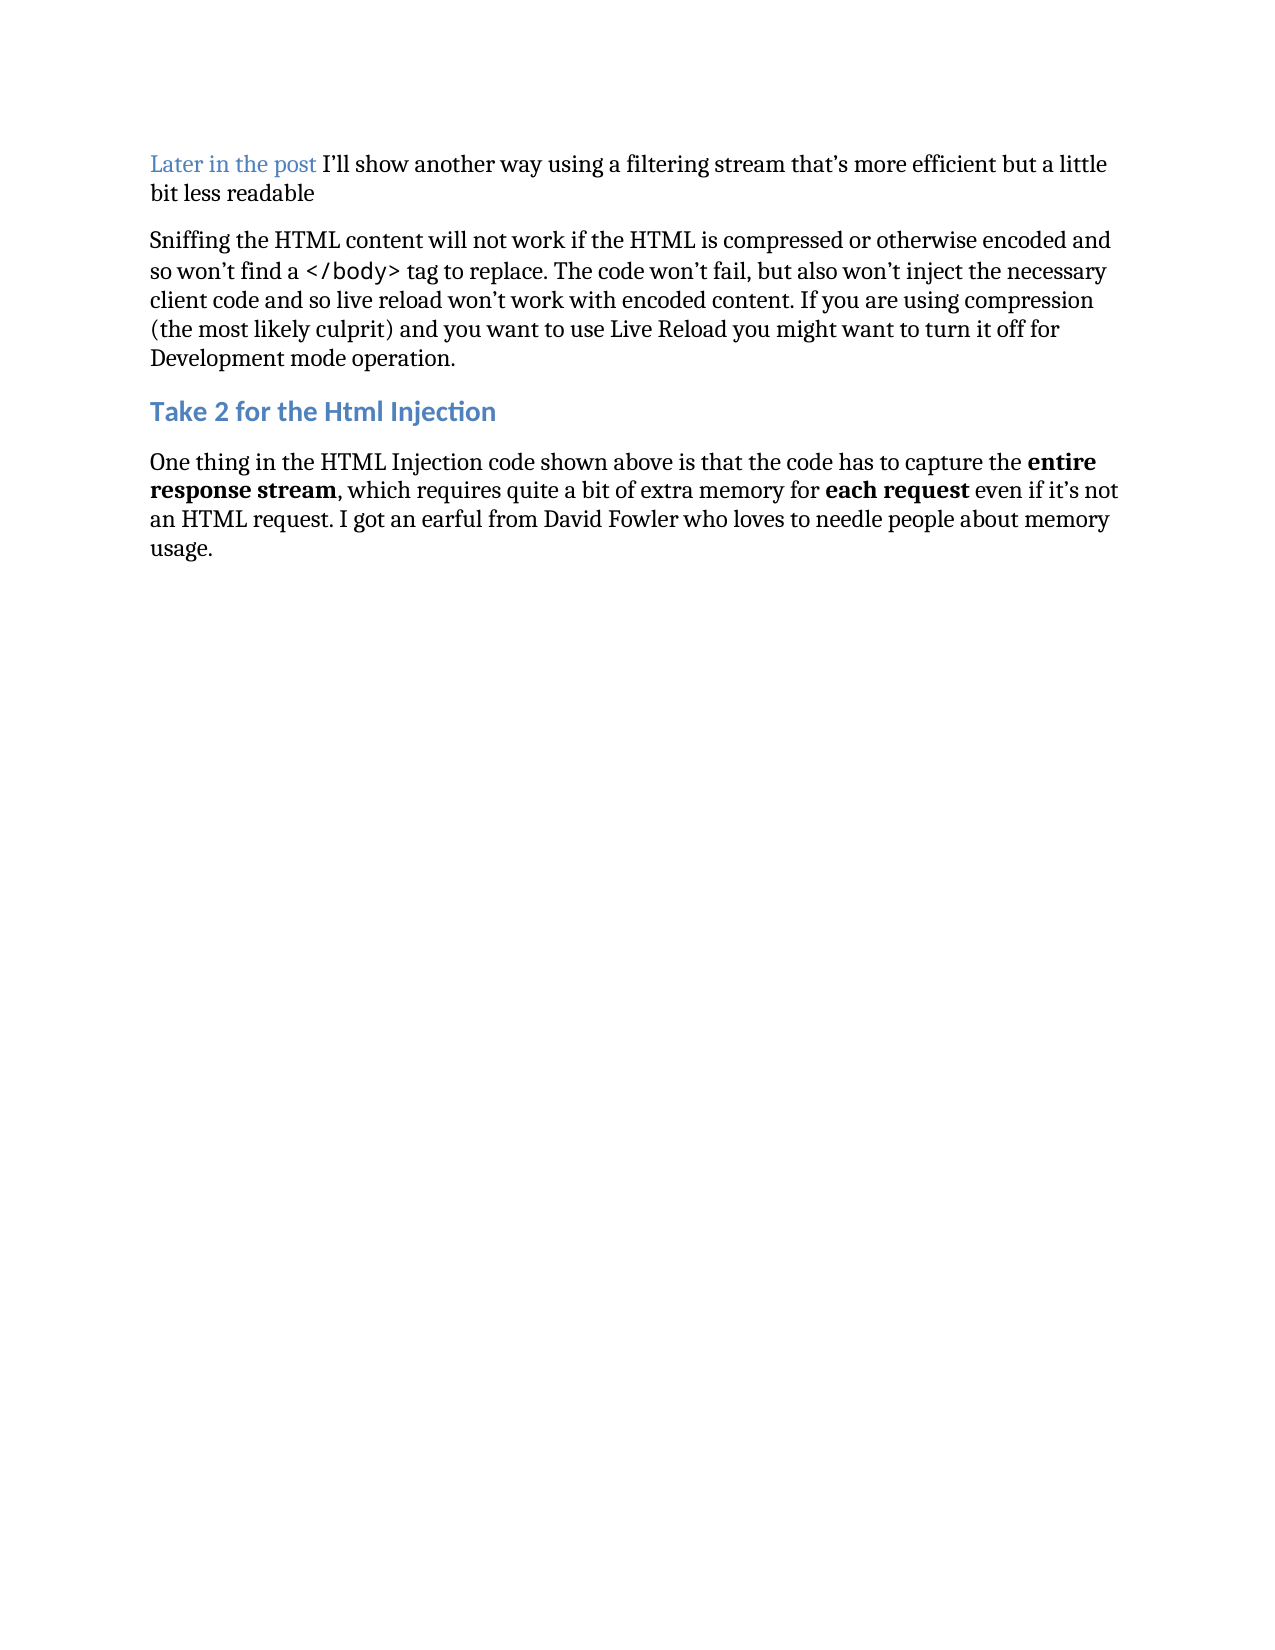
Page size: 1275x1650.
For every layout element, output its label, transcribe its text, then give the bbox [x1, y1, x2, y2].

text Later in the post I’ll show another way using a filtering stream that’s more efficient but a little bit less readable [150, 150, 1125, 207]
subtitle Take 2 for the Html Injection [150, 393, 1125, 429]
text Sniffing the HTML content will not work if the HTML is compressed or otherwise encoded and so won’t find a </body> tag to replace. The code won’t fail, but also won’t inject the necessary client code and so live reload won’t work with encoded content. If you are using compression (the most likely culprit) and you want to use Live Reload you might want to turn it off for Development mode operation. [150, 226, 1125, 372]
text One thing in the HTML Injection code shown above is that the code has to capture the entire response stream, which requires quite a bit of extra memory for each request even if it’s not an HTML request. I got an earful from David Fowler who loves to needle people about memory usage. [150, 448, 1125, 563]
